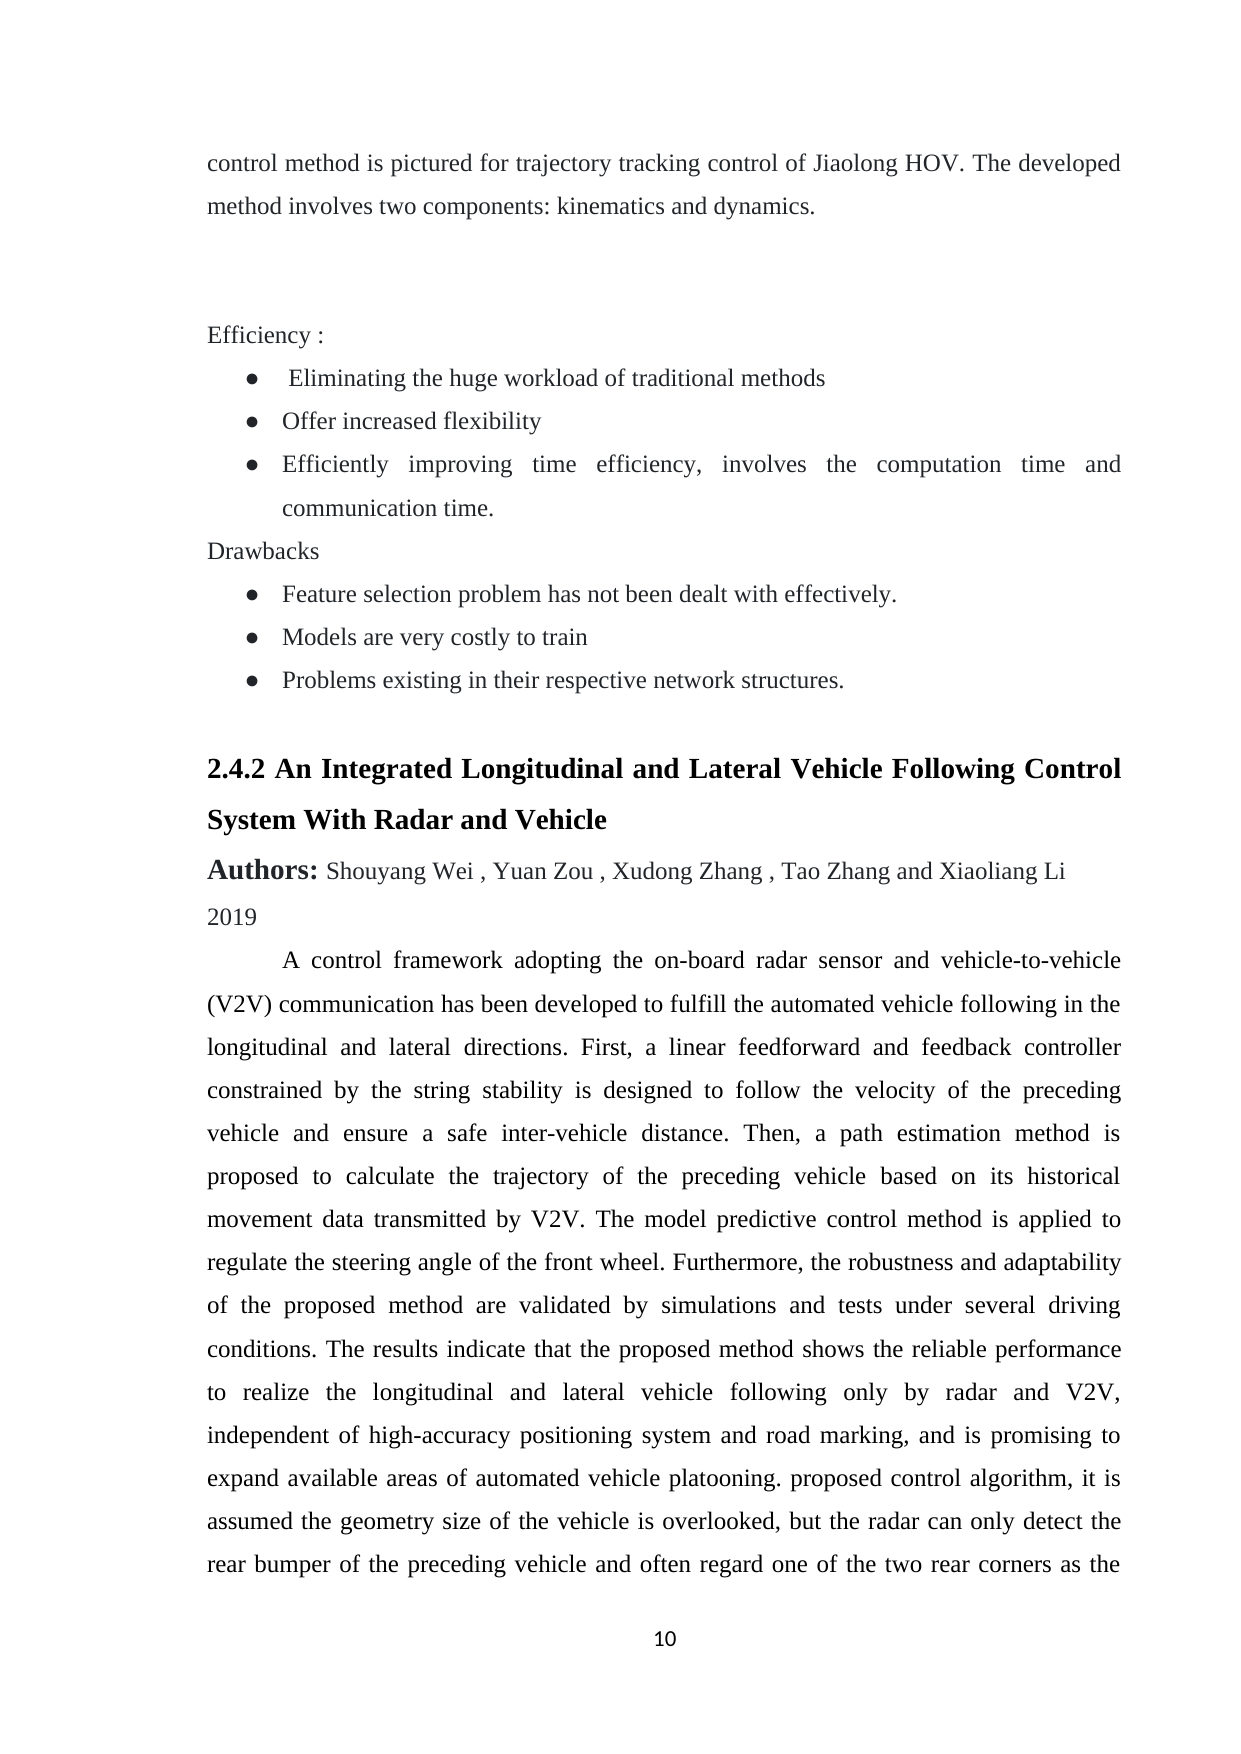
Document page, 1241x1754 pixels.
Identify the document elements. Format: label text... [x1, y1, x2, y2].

text Efficiency : [207, 320, 1122, 349]
list Models are very costly to train [244, 622, 1122, 651]
list Feature selection problem has not been dealt with effectively. [244, 579, 1122, 608]
text Authors: Shouyang Wei , Yuan Zou , Xudong Zhang , Tao Zhang and Xiaoliang Li [207, 852, 1122, 886]
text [207, 148, 1122, 219]
text 2.4.2 An Integrated Longitudinal and Lateral Vehicle Following Control System With Radar and Vehicle [207, 751, 1122, 835]
list Problems existing in their respective network structures. [244, 665, 1122, 694]
list Offer increased flexibility [244, 406, 1122, 435]
list Eliminating the huge workload of traditional methods [244, 363, 1122, 392]
text 2019 [207, 902, 1122, 931]
list Efficiently improving time efficiency, involves the computation time and communication time. [244, 449, 1122, 521]
text Drawbacks [207, 536, 1122, 564]
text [207, 946, 1122, 1578]
